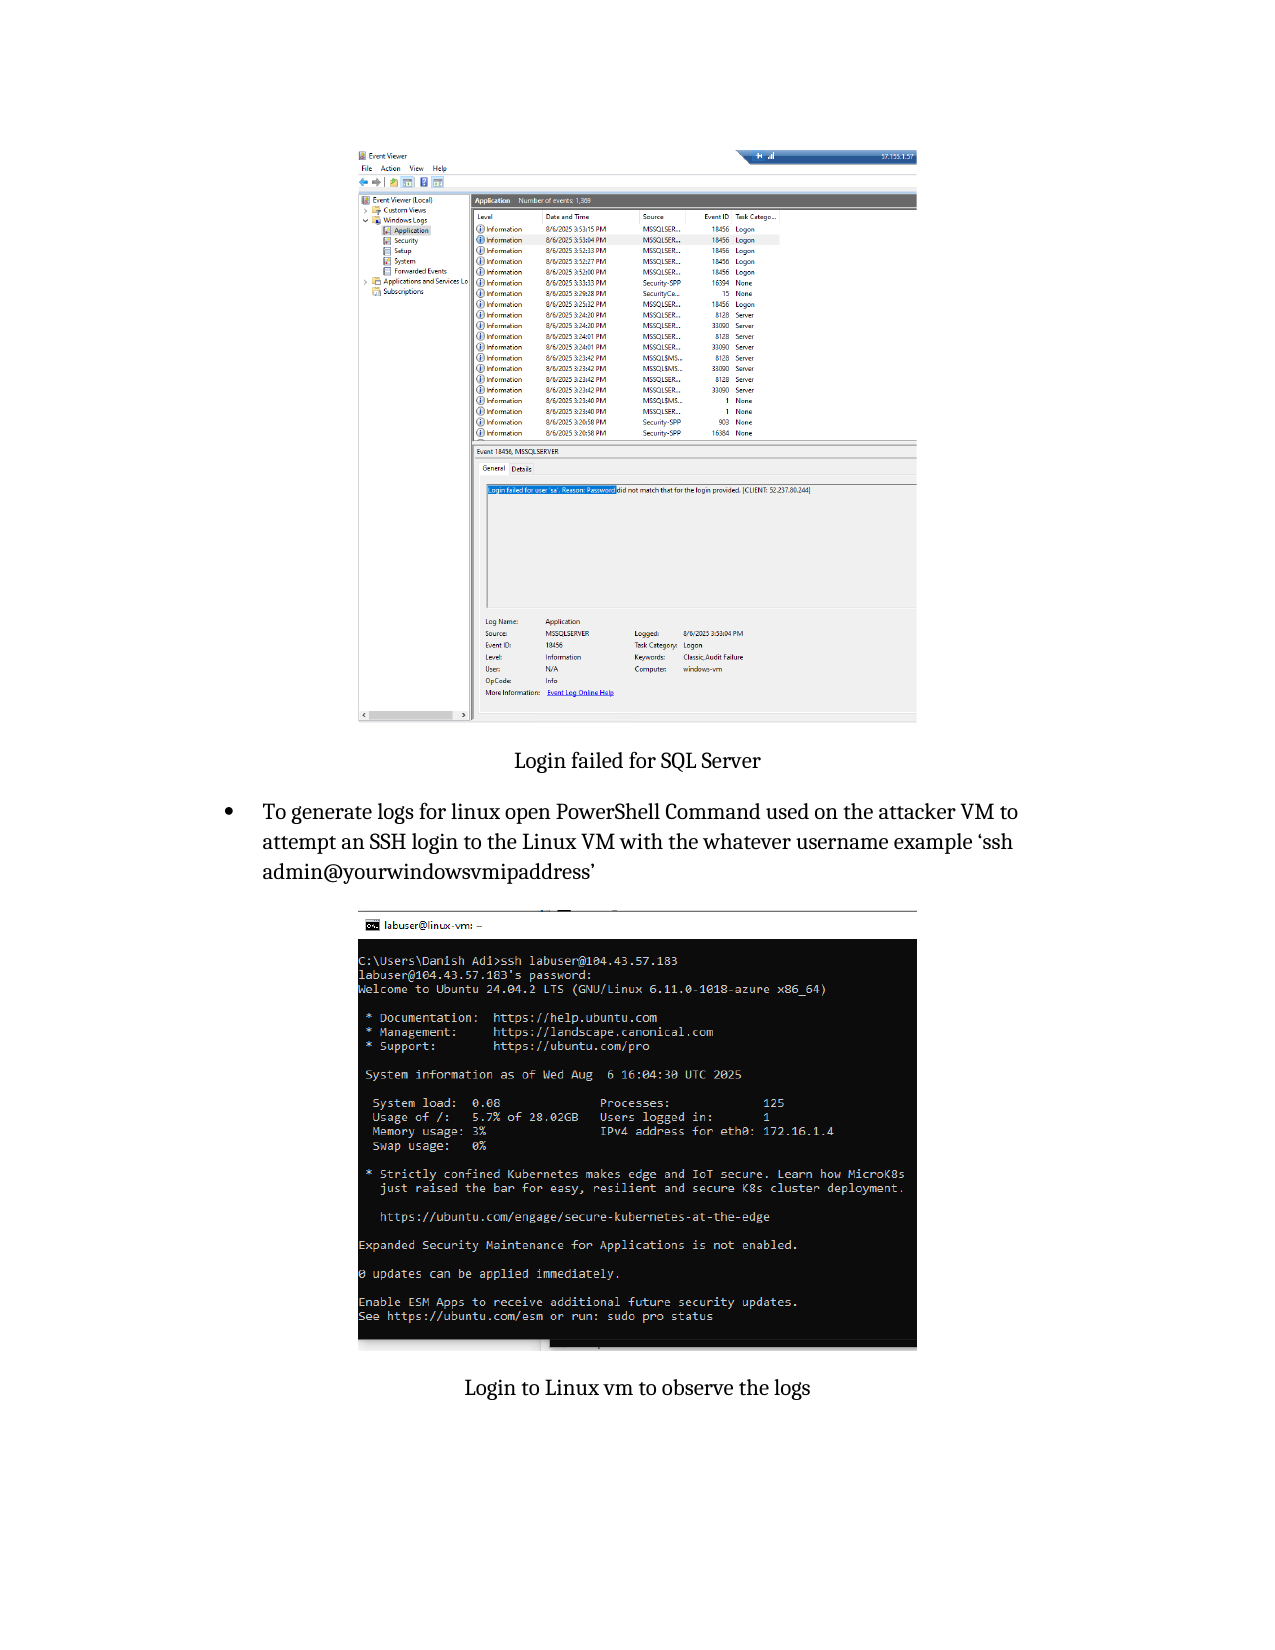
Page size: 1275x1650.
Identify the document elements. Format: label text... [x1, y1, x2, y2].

text Login failed for SQL Server [187, 748, 1087, 774]
list To generate logs for linux open PowerShell Command used on the attacker VM to attempt an SSH login to the Linux VM with the whatever username example ‘ssh admin@yourwindowsvmipaddress’ [225, 799, 1087, 885]
text Login to Linux vm to observe the logs [187, 1375, 1087, 1401]
picture [358, 910, 917, 1351]
picture [358, 150, 917, 723]
